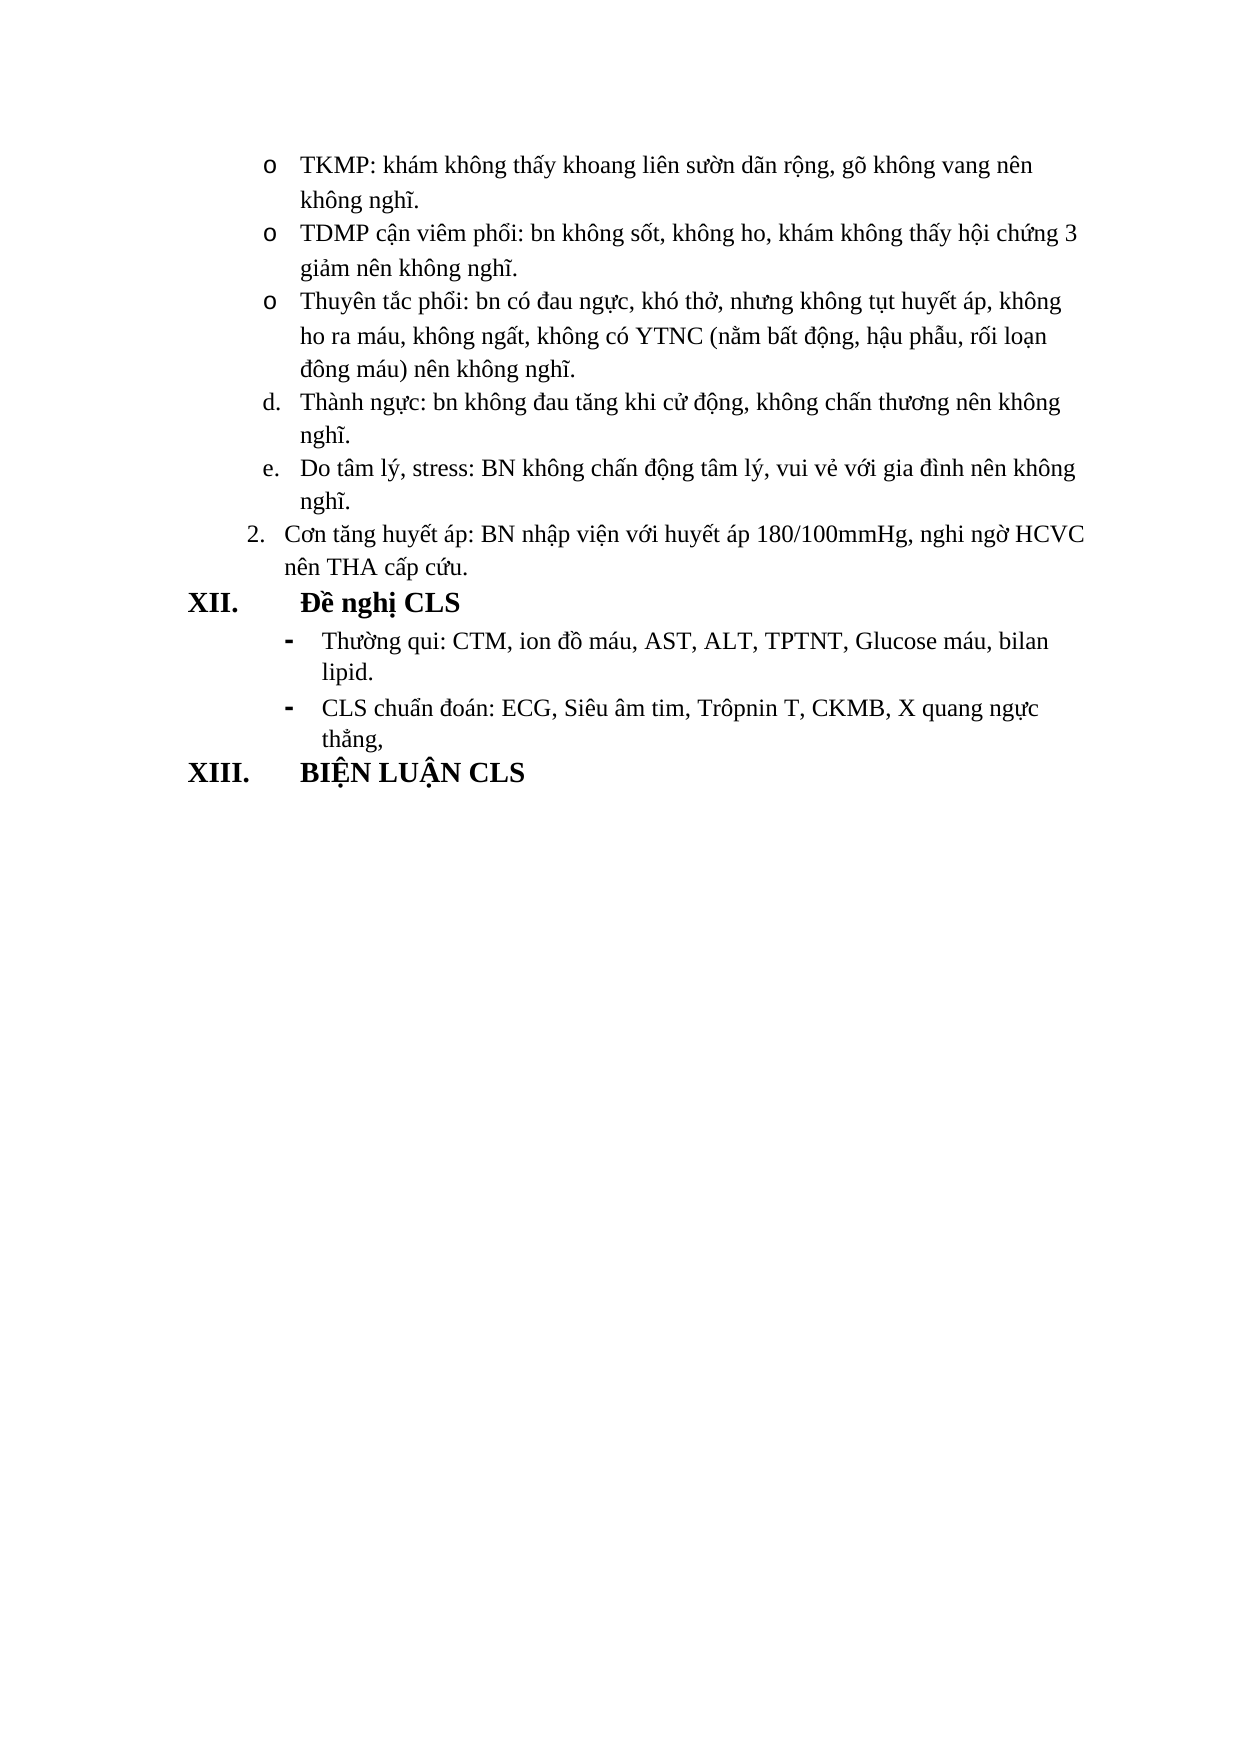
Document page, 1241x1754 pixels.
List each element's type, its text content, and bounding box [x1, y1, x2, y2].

list Thành ngực: bn không đau tăng khi cử động, không chấn thương nên không nghĩ. [262, 387, 1090, 449]
list Do tâm lý, stress: BN không chấn động tâm lý, vui vẻ với gia đình nên không nghĩ. [262, 453, 1090, 515]
list TKMP: khám không thấy khoang liên sườn dãn rộng, gõ không vang nên không nghĩ. [262, 150, 1090, 214]
list Thường qui: CTM, ion đồ máu, AST, ALT, TPTNT, Glucose máu, bilan lipid. [284, 622, 1090, 686]
list TDMP cận viêm phổi: bn không sốt, không ho, khám không thấy hội chứng 3 giảm nên không nghĩ. [262, 218, 1090, 282]
list Cơn tăng huyết áp: BN nhập viện với huyết áp 180/100mmHg, nghi ngờ HCVC nên THA cấp cứu. [247, 519, 1090, 581]
list Đề nghị CLS [187, 586, 1090, 619]
list BIỆN LUẬN CLS [187, 755, 1090, 789]
list CLS chuẩn đoán: ECG, Siêu âm tim, Trôpnin T, CKMB, X quang ngực thẳng, [284, 688, 1090, 753]
list Thuyên tắc phổi: bn có đau ngực, khó thở, nhưng không tụt huyết áp, không ho ra máu, không ngất, không có YTNC (nằm bất động, hậu phẫu, rối loạn đông máu) nên không nghĩ. [262, 286, 1090, 383]
